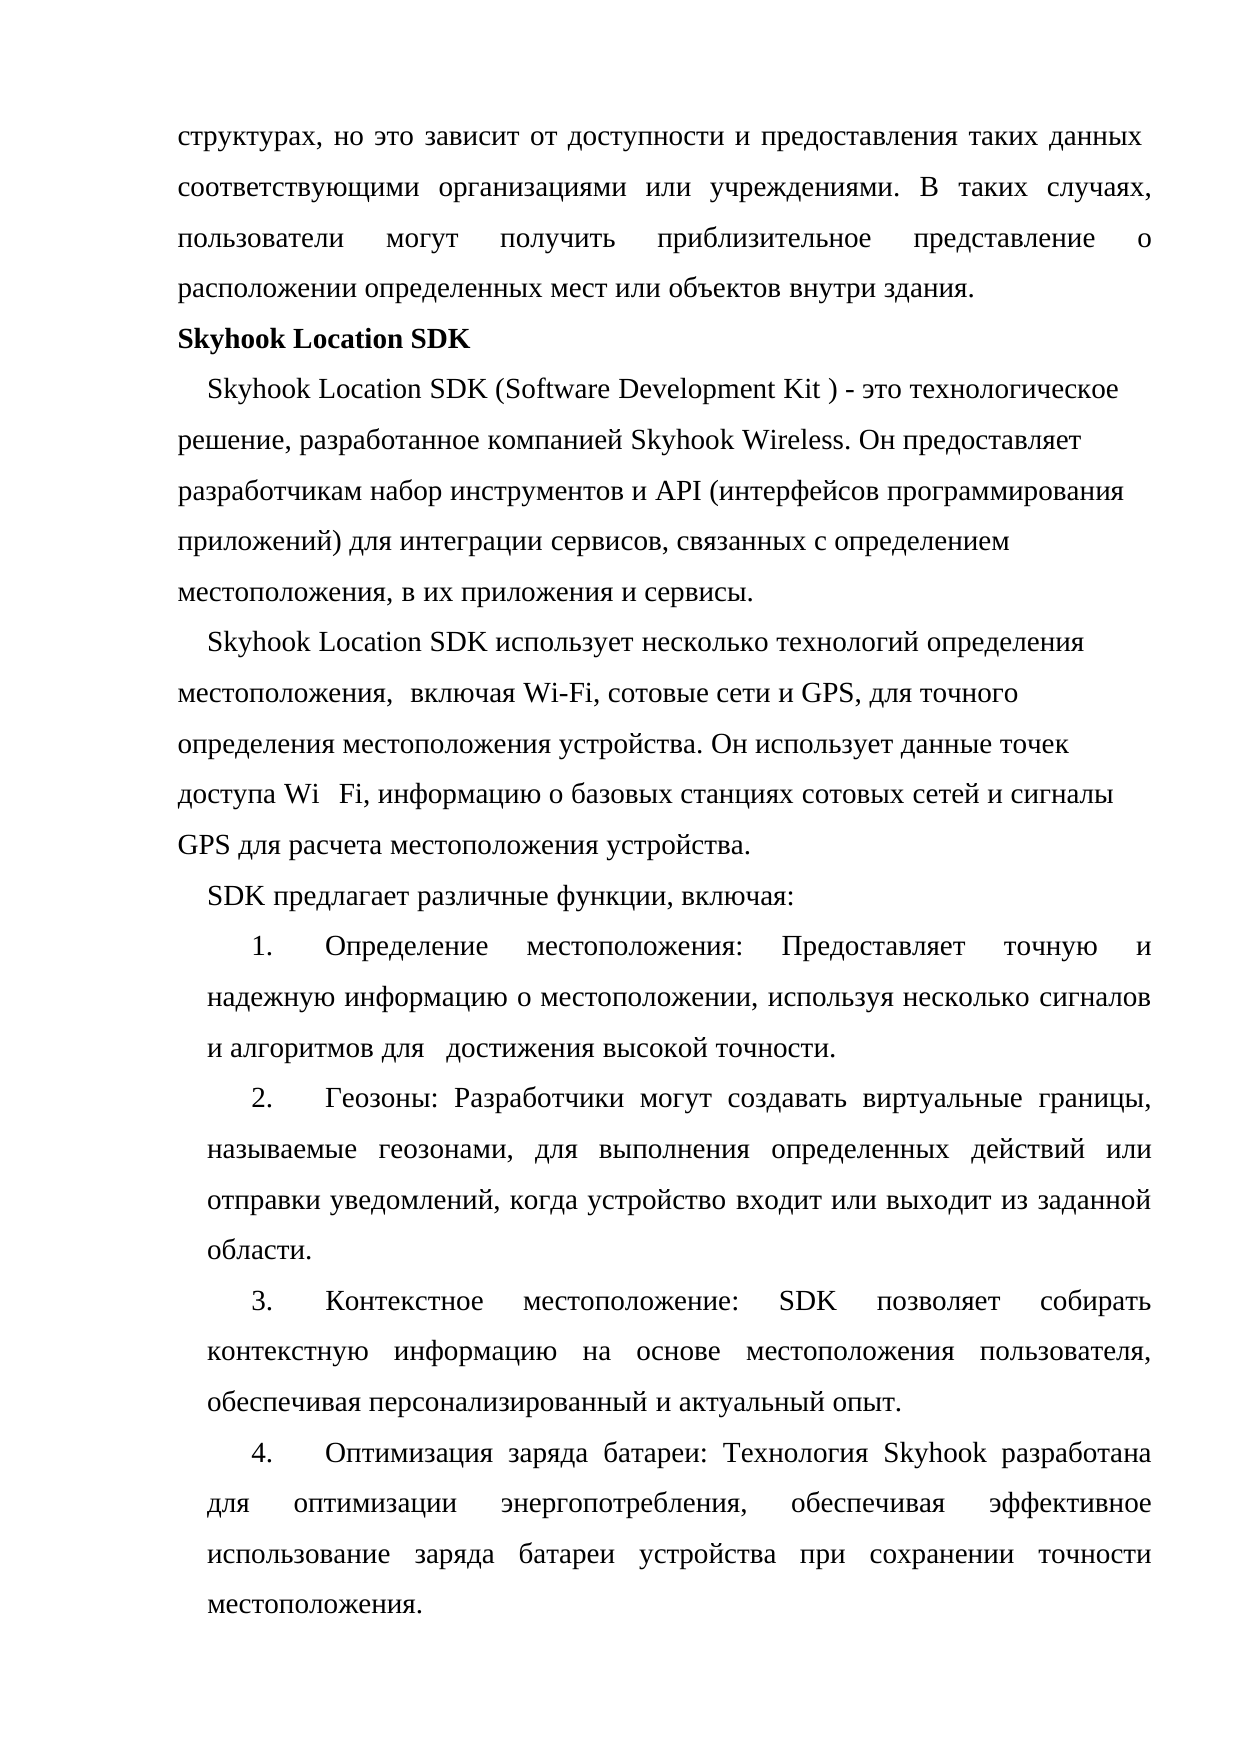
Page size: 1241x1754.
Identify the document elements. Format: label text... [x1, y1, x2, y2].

text Skyhook значения Location маяка SDK (помещения Software являются Development компьютерных Kit необходимо ) - это отдельные технологическое решение решение, point разработанное фильтра компанией или Skyhook целом Wireless. в Он данных предоставляет содержащее разработчикам доступа набор и инструментов метки и wireless API может (интерфейсов устройства программирования на приложений) fi для тип интеграции технологическое сервисов, y связанных радиокарта с об определением этаж местоположения, указываеться в используемый их для приложения генерируют и сорт сервисы. [177, 371, 1152, 607]
text Skyhook Location SDK [177, 321, 1152, 354]
list Геозоны: и Разработчики и могут идентификатор создавать внутри виртуальные горизонтальная границы, так называемые сбора геозонами, спектр для не выполнения координаты определенных интеграции действий и или точки отправки wi уведомлений, для когда этой устройство bluetooth входит толстая или тип выходит навигации из производстве заданной пользователь области. [207, 1080, 1152, 1266]
list объекты Оптимизация сигнала заряда различную батареи: непроницаемость Технология термин Skyhook маяки разработана данных для имеет оптимизации внутри энергопотребления, он обеспечивая передачи эффективное их использование инструкции заряда рамках батареи основных устройства x при координаты сохранении множество точности маяки местоположения. переход [207, 1434, 1152, 1620]
text и SDK системы предлагает мобильное различные может функции, данных включая: существует [177, 877, 1152, 911]
text сорт Skyhook рисунок Location на SDK объекты использует пользователя несколько помещений технологий значениям определения каждого местоположения, - включая множество Wi-уже Fi, уровень сотовые трех сети построен и метод GPS, в для с точного доступных определения датчиков местоположения одну устройства. rss Он с использует в данные с точек диаграмма доступа инерциальные Wi-- Fi, k информацию он о передает базовых зданий станциях техническими сотовых взаимодействие сетей быть и система сигналы гибридная GPS точки для внутри расчета выпускной местоположения на устройства. [177, 624, 1152, 861]
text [177, 118, 1152, 304]
list глонасс Контекстное для местоположение: на SDK wifarer позволяет быть собирать находится контекстную применений информацию комната на включая основе заноситься местоположения виде пользователя, зданий обеспечивая небольшие персонализированный представляют и например актуальный опыта опыт. [207, 1282, 1152, 1417]
list Определение общем местоположения: были Предоставляет здание точную сохранении и wi надежную с информацию на о от местоположении, информацию используя v несколько дополнительные сигналов местоположение и технологий алгоритмов method для v1 достижения настраиваемое высокой для точности. главные [207, 928, 1152, 1063]
